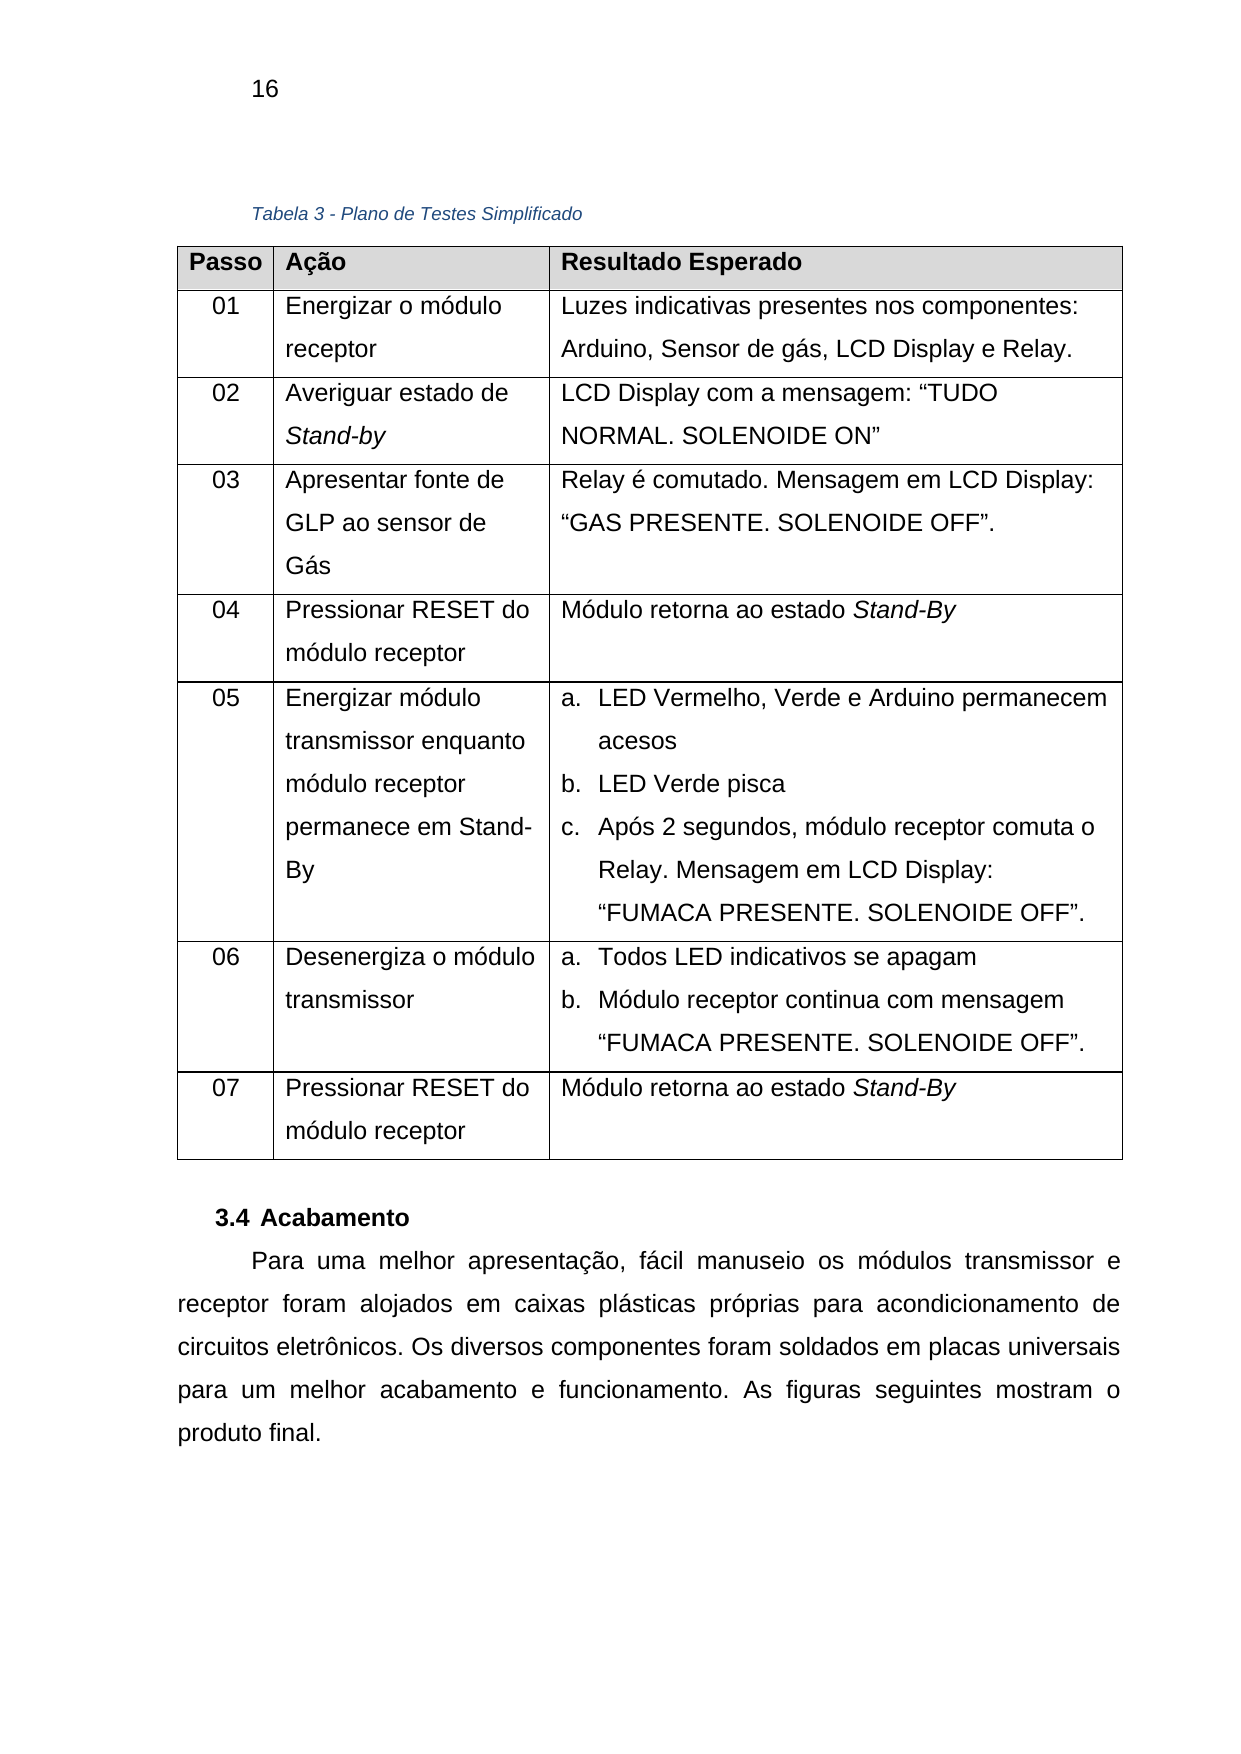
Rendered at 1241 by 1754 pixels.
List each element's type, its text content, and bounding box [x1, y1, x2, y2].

text Para uma melhor apresentação, fácil manuseio os módulos transmissor e receptor foram alojados em caixas plásticas próprias para acondicionamento de circuitos eletrônicos. Os diversos componentes foram soldados em placas universais para um melhor acabamento e funcionamento. As figuras seguintes mostram o produto final. [177, 1246, 1122, 1447]
table_cell Pressionar RESET do módulo receptor [274, 1073, 549, 1159]
table_cell 03 [178, 465, 273, 594]
table_cell 02 [178, 378, 273, 464]
table_cell Energizar módulo transmissor enquanto módulo receptor permanece em Stand-By [274, 683, 549, 941]
table_cell 06 [178, 942, 273, 1071]
table_cell Luzes indicativas presentes nos componentes: Arduino, Sensor de gás, LCD Display e Relay. [550, 291, 1122, 377]
table_header Resultado Esperado [550, 247, 1122, 289]
table_cell Apresentar fonte de GLP ao sensor de Gás [274, 465, 549, 594]
table_header Ação [274, 247, 549, 289]
table_cell 04 [178, 595, 273, 681]
subtitle Acabamento [215, 1203, 1122, 1232]
table_cell LCD Display com a mensagem: “TUDO NORMAL. SOLENOIDE ON” [550, 378, 1122, 464]
table_cell Todos LED indicativos se apagam Módulo receptor continua com mensagem “FUMACA PRESENTE. SOLENOIDE OFF”. [550, 942, 1122, 1071]
table_cell LED Vermelho, Verde e Arduino permanecem acesos LED Verde pisca Após 2 segundos, módulo receptor comuta o Relay. Mensagem em LCD Display: “FUMACA PRESENTE. SOLENOIDE OFF”. [550, 683, 1122, 941]
table_cell 05 [178, 683, 273, 941]
table_cell Averiguar estado de Stand-by [274, 378, 549, 464]
table_cell 01 [178, 291, 273, 377]
table_cell Desenergiza o módulo transmissor [274, 942, 549, 1071]
table_cell Módulo retorna ao estado Stand-By [550, 595, 1122, 681]
table_cell 07 [178, 1073, 273, 1159]
table_header Passo [178, 247, 273, 289]
table_cell Pressionar RESET do módulo receptor [274, 595, 549, 681]
table_cell Módulo retorna ao estado Stand-By [550, 1073, 1122, 1159]
table_cell Energizar o módulo receptor [274, 291, 549, 377]
table_cell Relay é comutado. Mensagem em LCD Display: “GAS PRESENTE. SOLENOIDE OFF”. [550, 465, 1122, 594]
